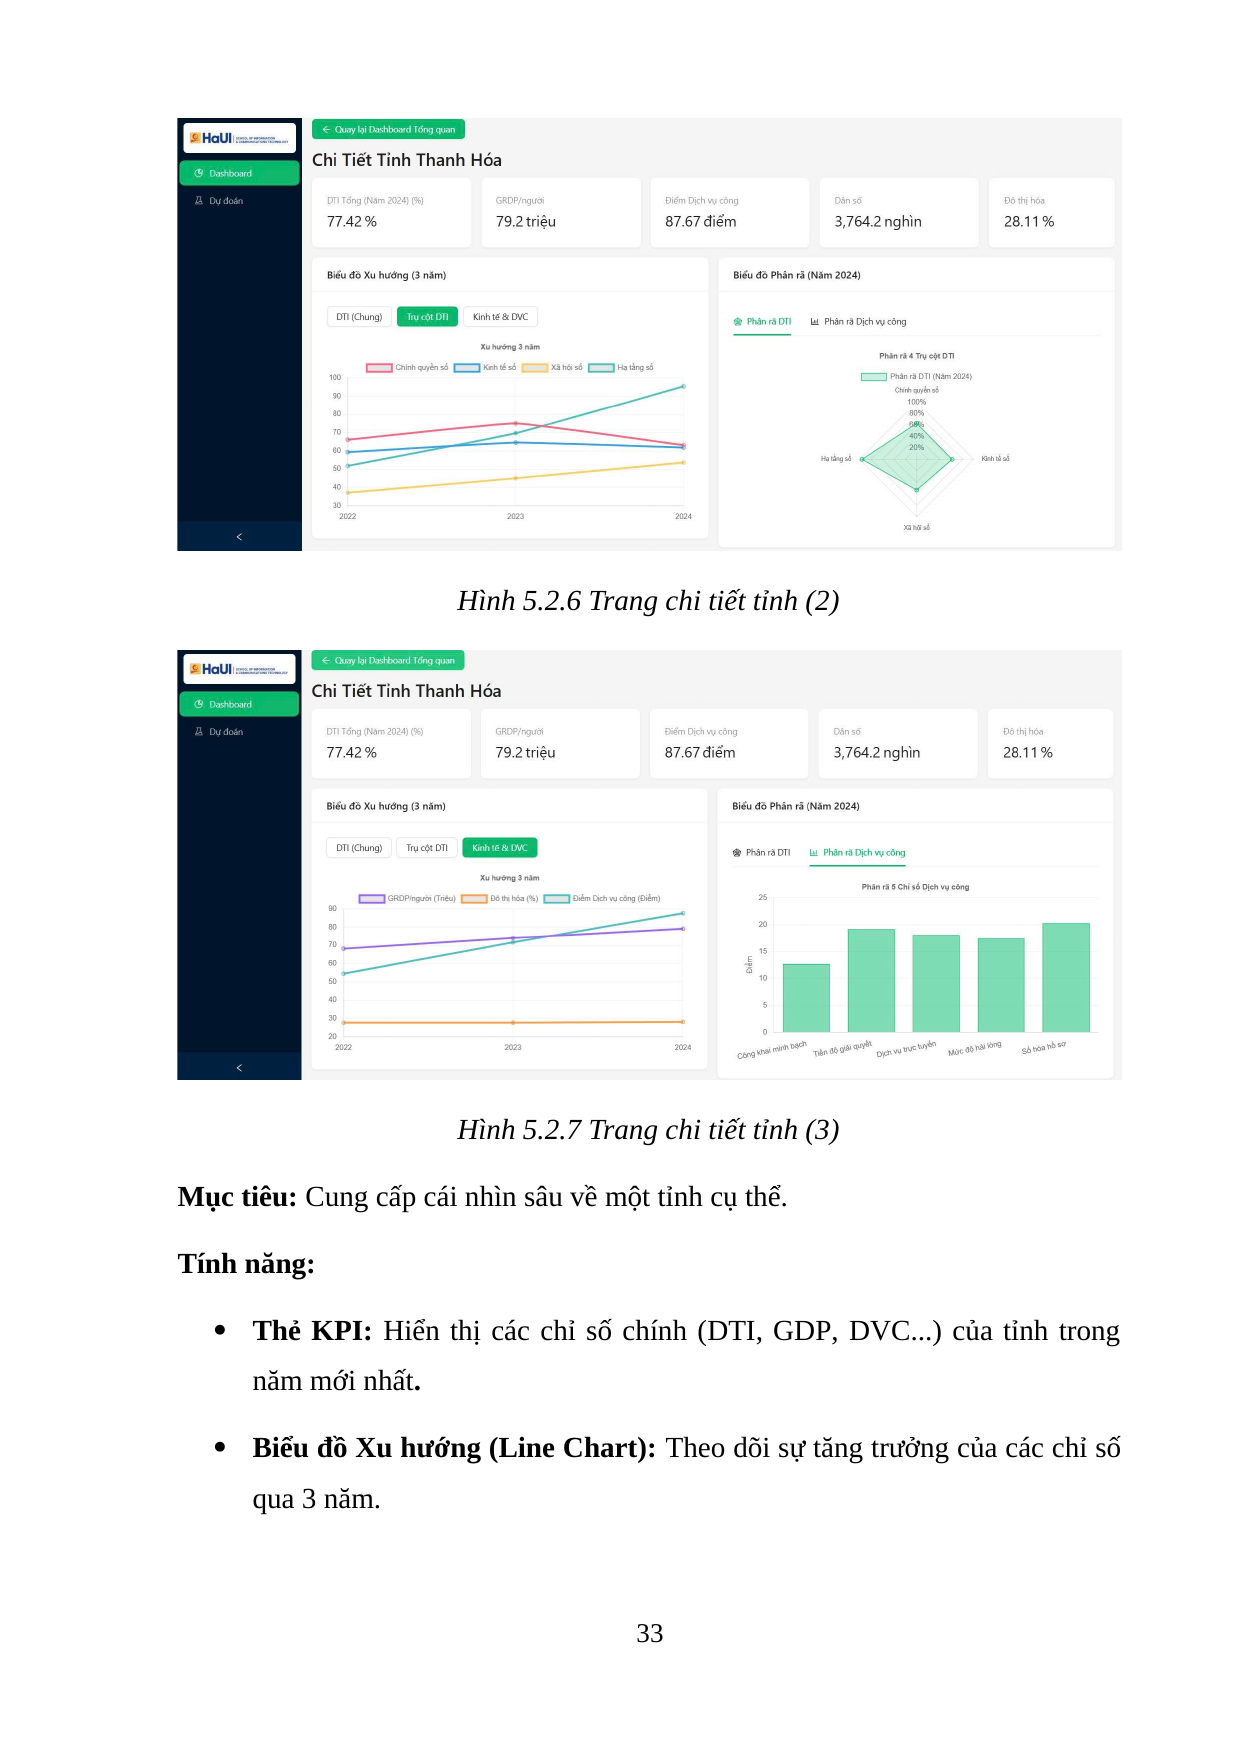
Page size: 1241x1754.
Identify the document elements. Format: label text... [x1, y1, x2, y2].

picture [177, 118, 1123, 551]
text Tính năng: [177, 1246, 1122, 1280]
text Hình 5.2.6 Trang chi tiết tỉnh (2) [177, 583, 1122, 617]
picture [177, 650, 1123, 1080]
text Mục tiêu: Cung cấp cái nhìn sâu về một tỉnh cụ thể. [177, 1179, 1122, 1213]
list Thẻ KPI: Hiển thị các chỉ số chính (DTI, GDP, DVC...) của tỉnh trong năm mới nhất. [215, 1313, 1122, 1397]
text Hình 5.2.7 Trang chi tiết tỉnh (3) [177, 1112, 1122, 1146]
list Biểu đồ Xu hướng (Line Chart): Theo dõi sự tăng trưởng của các chỉ số qua 3 năm. [215, 1431, 1122, 1514]
